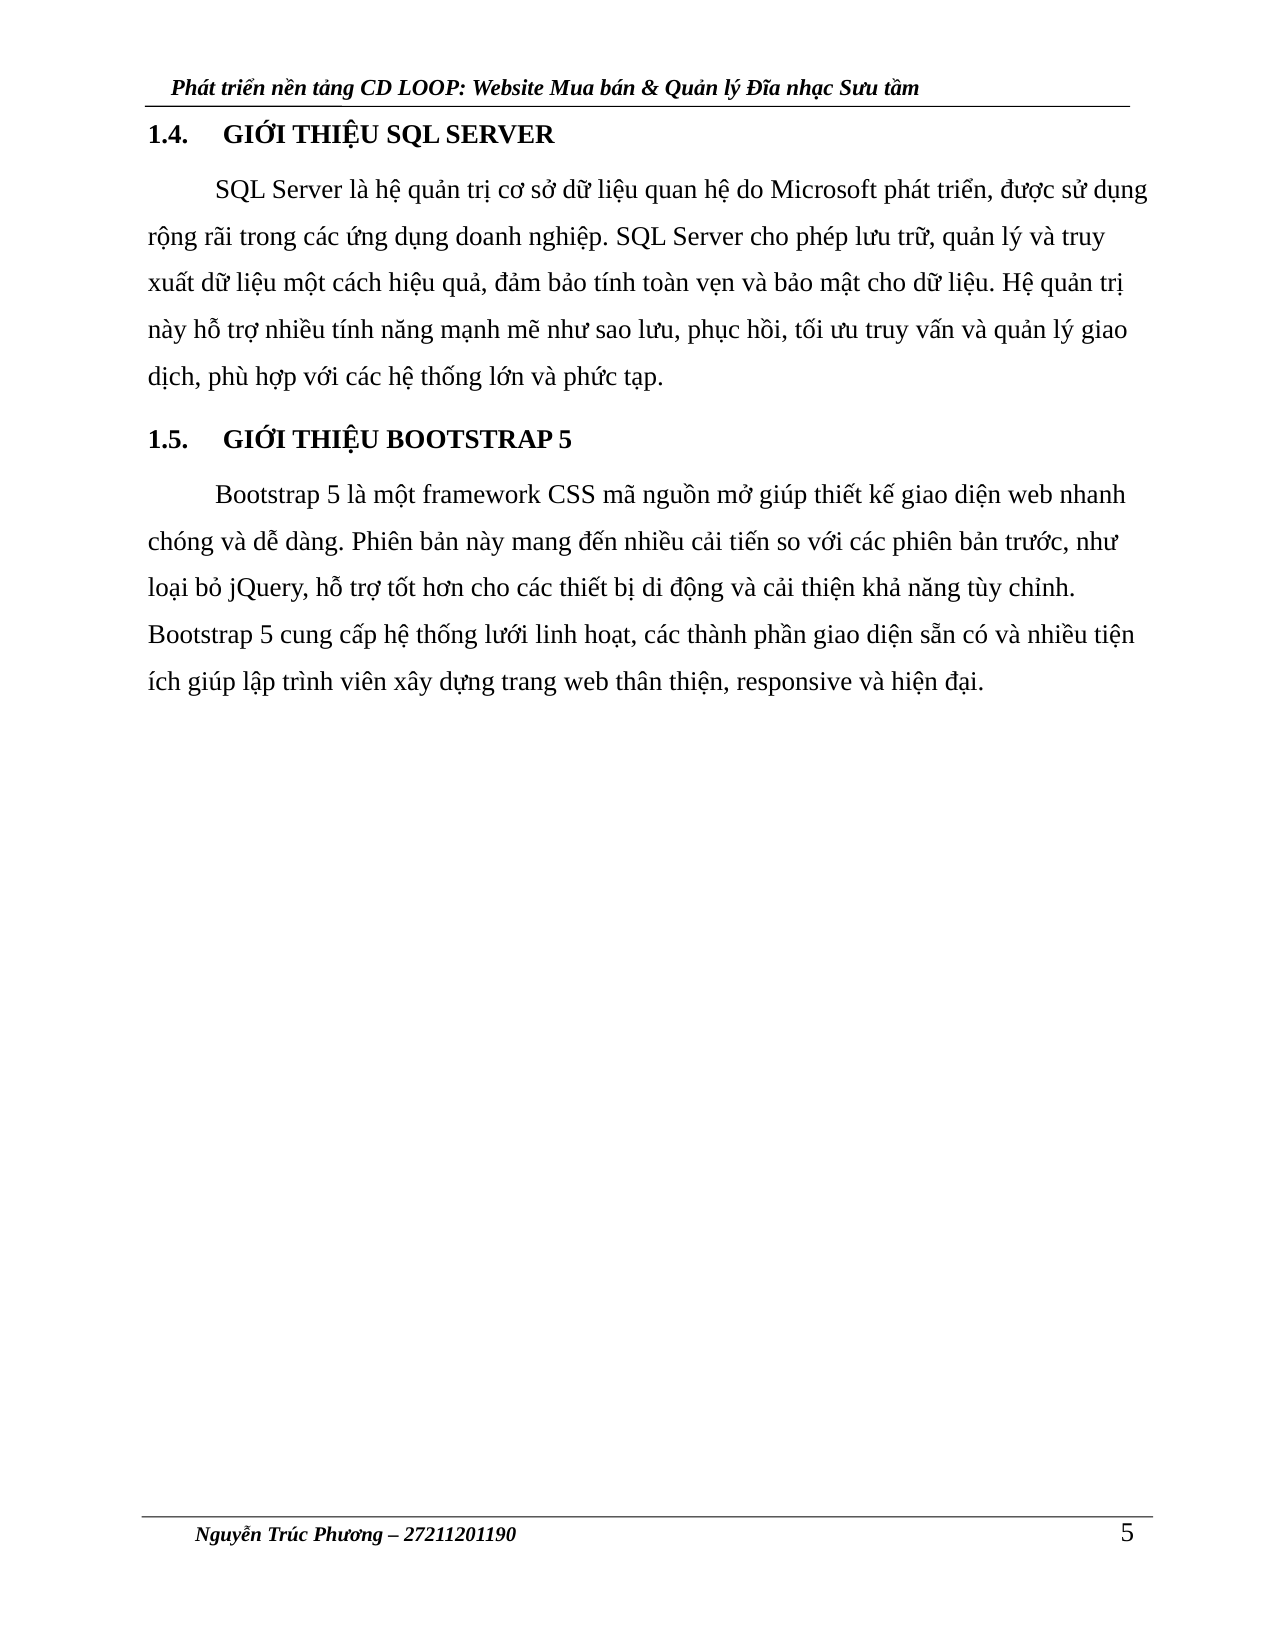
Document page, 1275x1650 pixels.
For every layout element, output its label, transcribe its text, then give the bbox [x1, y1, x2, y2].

text Bootstrap 5 là một framework CSS mã nguồn mở giúp thiết kế giao diện web nhanh chóng và dễ dàng. Phiên bản này mang đến nhiều cải tiến so với các phiên bản trước, như loại bỏ jQuery, hỗ trợ tốt hơn cho các thiết bị di động và cải thiện khả năng tùy chỉnh. Bootstrap 5 cung cấp hệ thống lưới linh hoạt, các thành phần giao diện sẵn có và nhiều tiện ích giúp lập trình viên xây dựng trang web thân thiện, responsive và hiện đại. [148, 478, 1157, 696]
text SQL Server là hệ quản trị cơ sở dữ liệu quan hệ do Microsoft phát triển, được sử dụng rộng rãi trong các ứng dụng doanh nghiệp. SQL Server cho phép lưu trữ, quản lý và truy xuất dữ liệu một cách hiệu quả, đảm bảo tính toàn vẹn và bảo mật cho dữ liệu. Hệ quản trị này hỗ trợ nhiều tính năng mạnh mẽ như sao lưu, phục hồi, tối ưu truy vấn và quản lý giao dịch, phù hợp với các hệ thống lớn và phức tạp. [148, 173, 1157, 391]
subtitle GIỚI THIỆU BOOTSTRAP 5 [148, 423, 1157, 454]
subtitle GIỚI THIỆU SQL SERVER [148, 118, 1157, 149]
